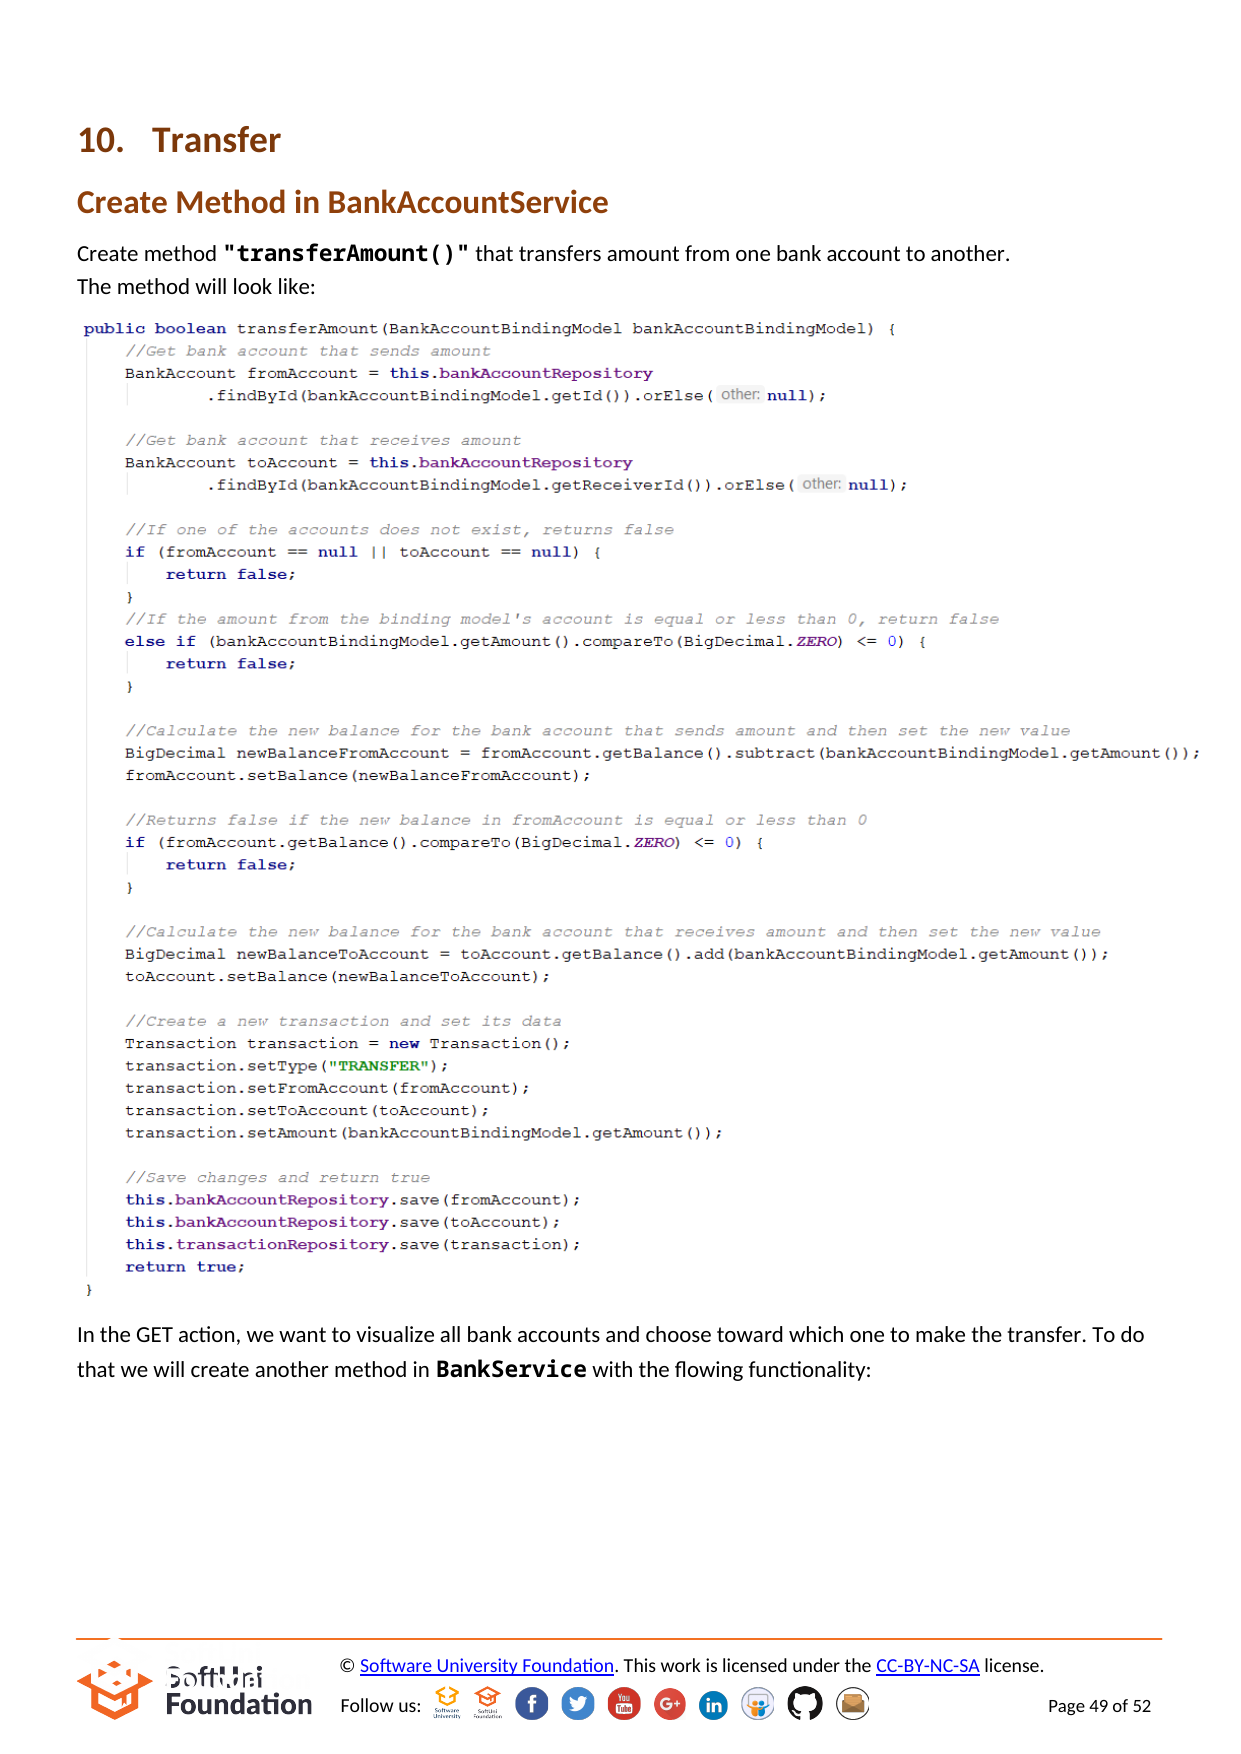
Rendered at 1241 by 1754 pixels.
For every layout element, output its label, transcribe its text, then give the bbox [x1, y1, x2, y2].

picture [741, 1687, 774, 1720]
text Create method "transferAmount()" that transfers amount from one bank account to another. The method will look like: [77, 237, 1163, 300]
picture [76, 1636, 312, 1720]
picture [76, 316, 1210, 1304]
picture [720, 1712, 728, 1720]
text In the GET action, we want to visualize all bank accounts and choose toward which one to make the transfer. To do that we will create another method in BankService with the flowing functionality: [77, 1321, 1163, 1384]
picture [561, 1687, 595, 1720]
picture [607, 1687, 641, 1720]
subtitle Transfer [77, 116, 1163, 162]
subtitle Create Method in BankAccountService [77, 181, 1163, 222]
picture [836, 1687, 869, 1720]
picture [515, 1687, 549, 1720]
picture [473, 1686, 502, 1720]
picture [699, 1691, 707, 1699]
picture [699, 1712, 707, 1720]
picture [787, 1686, 823, 1720]
picture [720, 1691, 728, 1699]
picture [654, 1688, 686, 1720]
picture [433, 1686, 461, 1720]
